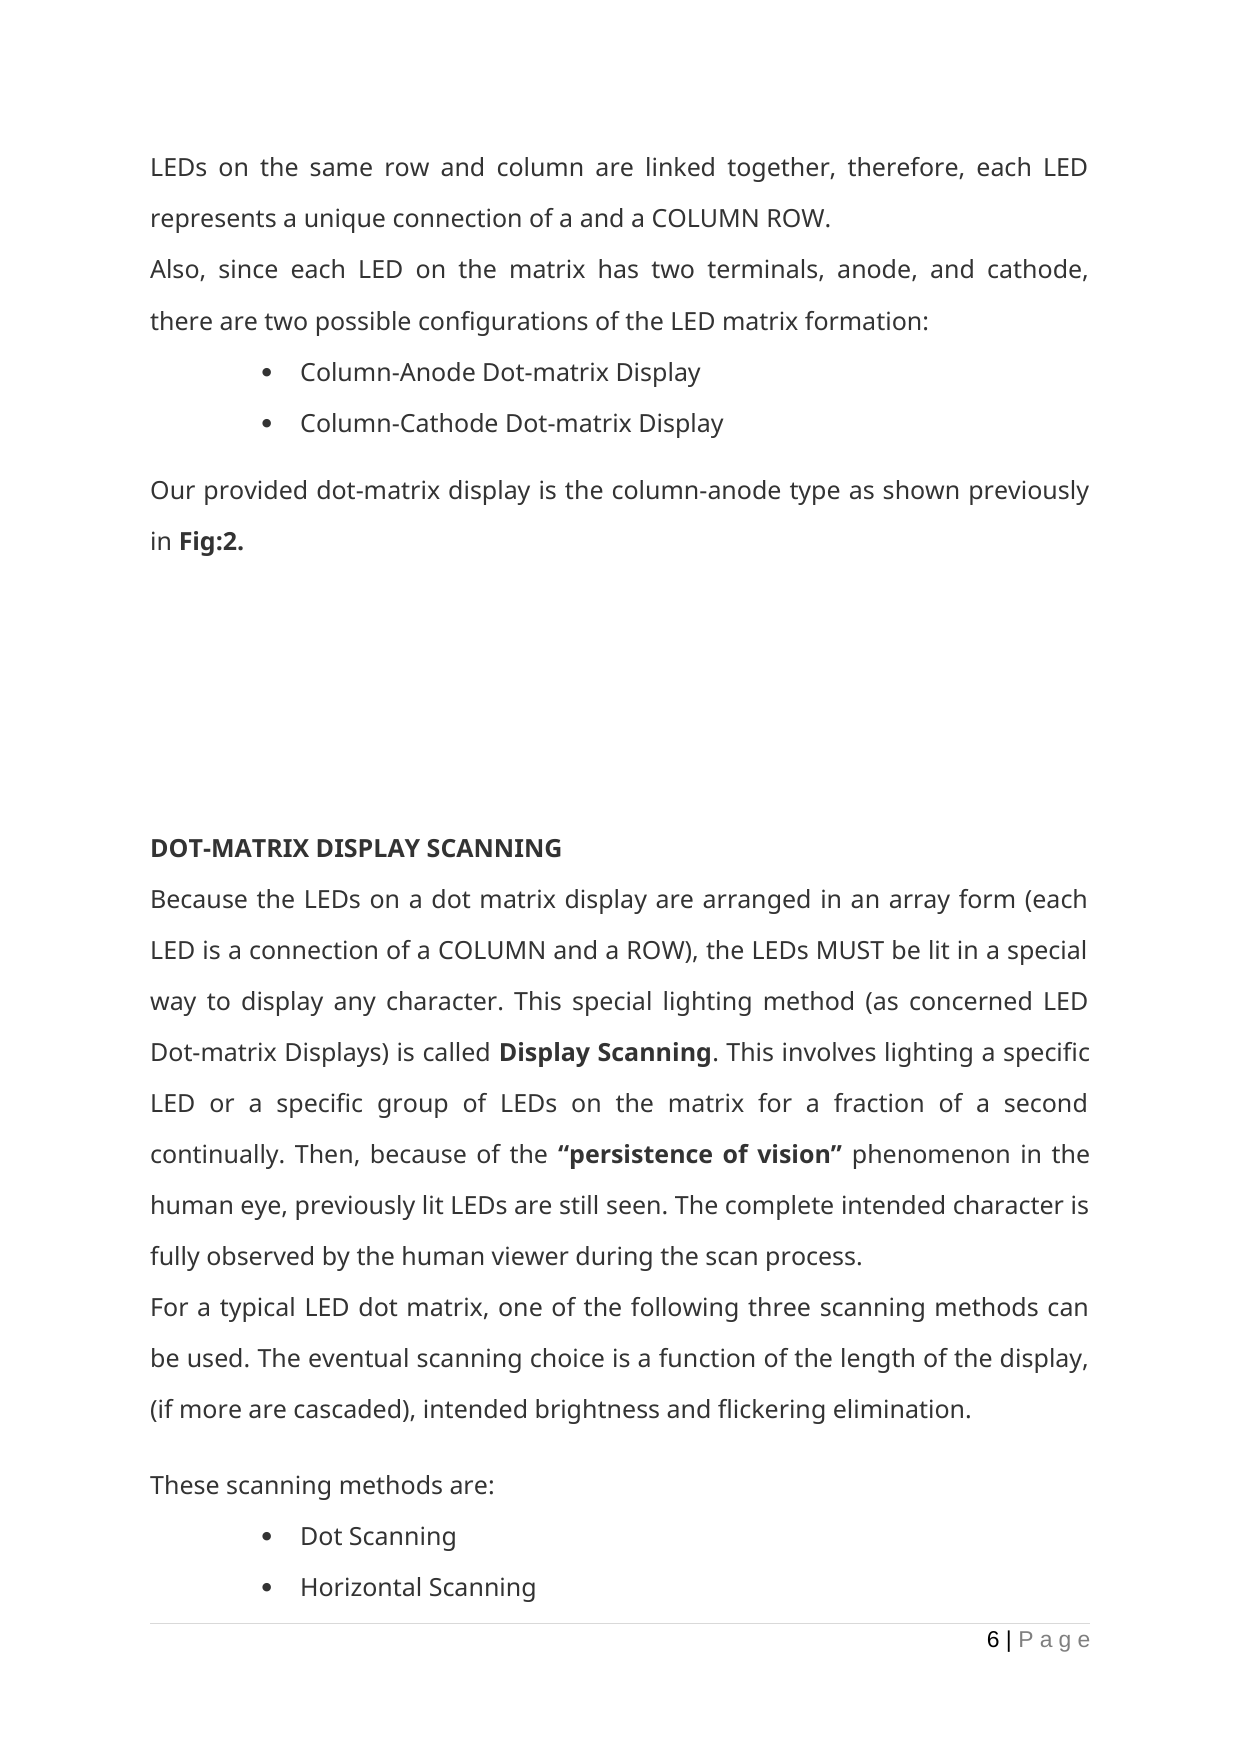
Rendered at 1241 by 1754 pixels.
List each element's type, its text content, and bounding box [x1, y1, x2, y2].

list Dot Scanning [262, 1519, 1090, 1553]
text Because the LEDs on a dot matrix display are arranged in an array form (each LED is a connection of a COLUMN and a ROW), the LEDs MUST be lit in a special way to display any character. This special lighting method (as concerned LED Dot-matrix Displays) is called Display Scanning. This involves lighting a specific LED or a specific group of LEDs on the matrix for a fraction of a second continually. Then, because of the “persistence of vision” phenomenon in the human eye, previously lit LEDs are still seen. The complete intended character is fully observed by the human viewer during the scan process. [150, 881, 1090, 1273]
list Column-Cathode Dot-matrix Display [262, 405, 1090, 439]
text These scanning methods are: [150, 1468, 1090, 1502]
text LEDs on the same row and column are linked together, therefore, each LED represents a unique connection of a and a COLUMN ROW. [150, 150, 1090, 235]
text Our provided dot-matrix display is the column-anode type as shown previously in Fig:2. [150, 473, 1090, 558]
text Also, since each LED on the matrix has two terminals, anode, and cathode, there are two possible configurations of the LED matrix formation: [150, 252, 1090, 337]
list Column-Anode Dot-matrix Display [262, 354, 1090, 388]
text DOT-MATRIX DISPLAY SCANNING [150, 830, 1090, 864]
list Horizontal Scanning [262, 1570, 1090, 1604]
text For a typical LED dot matrix, one of the following three scanning methods can be used. The eventual scanning choice is a function of the length of the display, (if more are cascaded), intended brightness and flickering elimination. [150, 1289, 1090, 1426]
